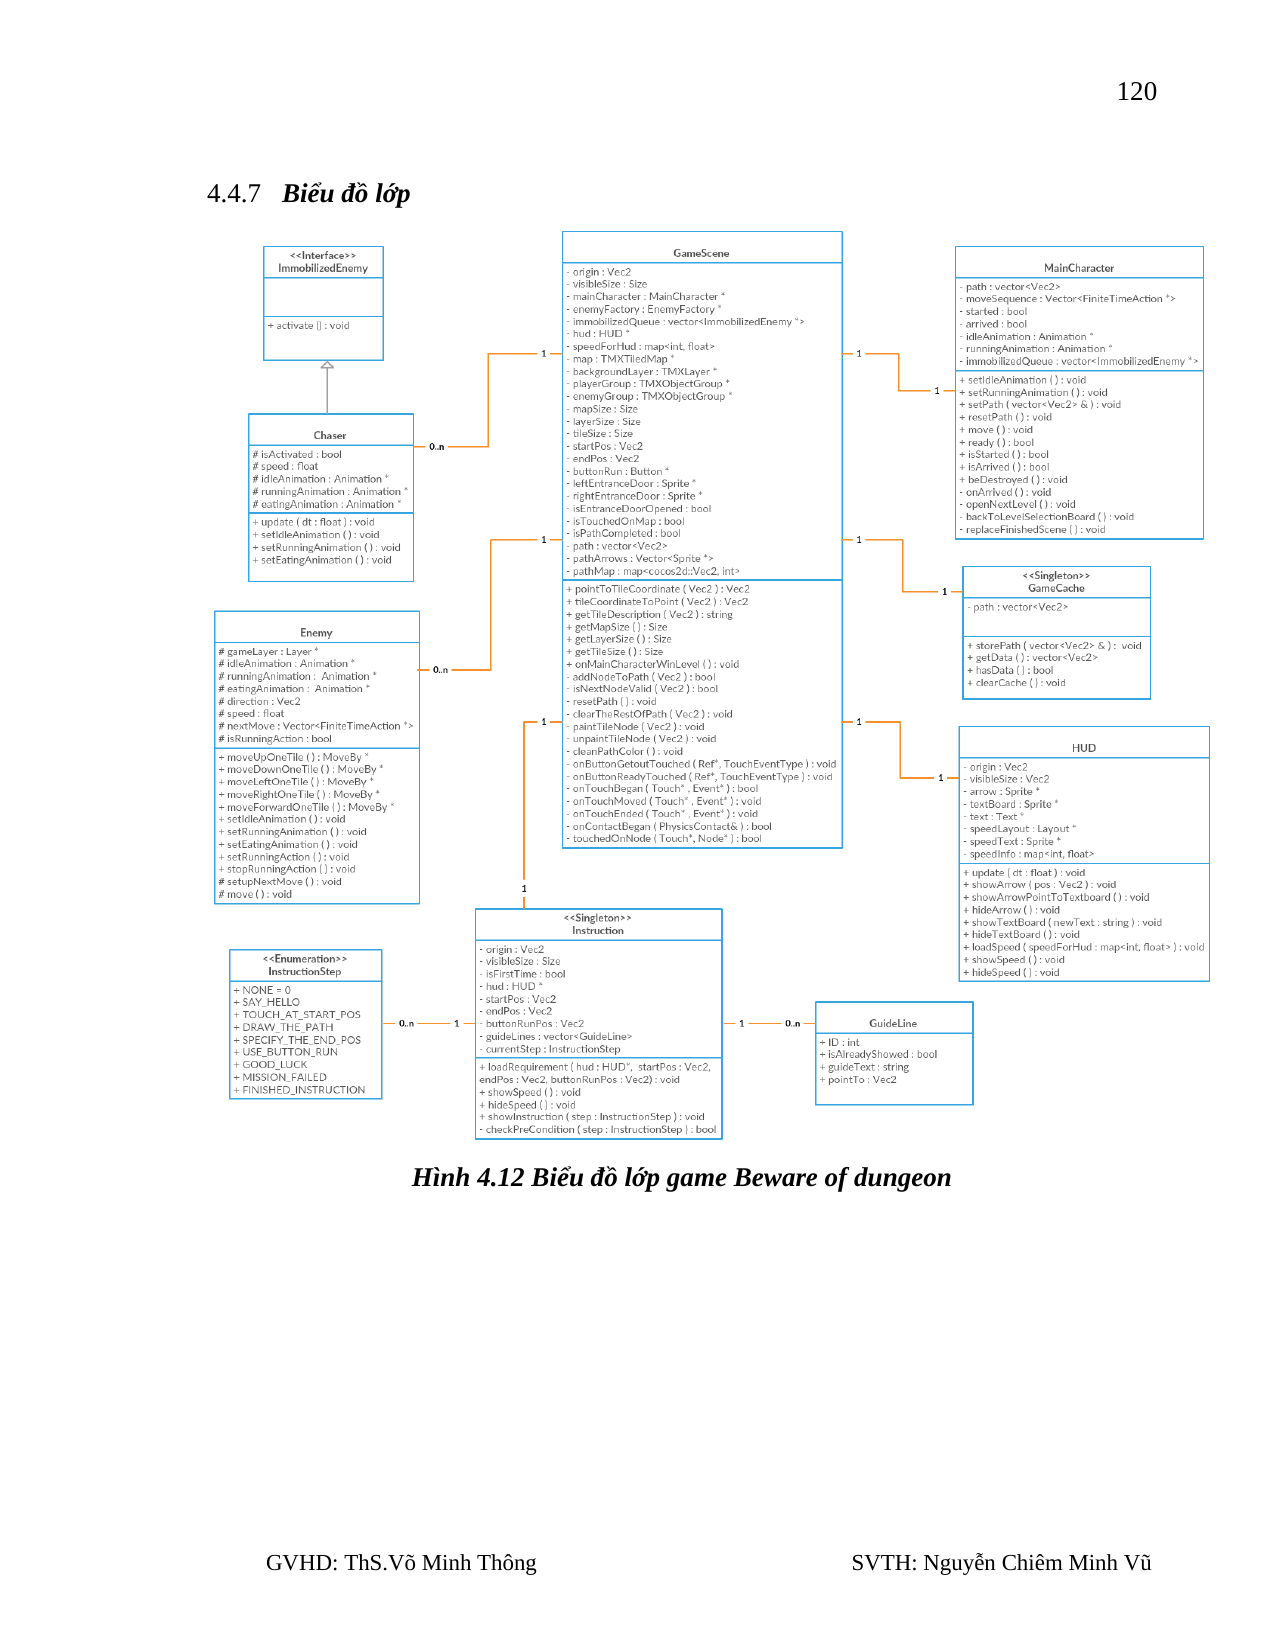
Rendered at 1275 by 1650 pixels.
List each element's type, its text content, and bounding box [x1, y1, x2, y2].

subtitle Biểu đồ lớp [207, 177, 1157, 208]
picture [206, 223, 1219, 1146]
subtitle Hình 4.12 Biểu đồ lớp game Beware of dungeon [207, 1161, 1157, 1192]
